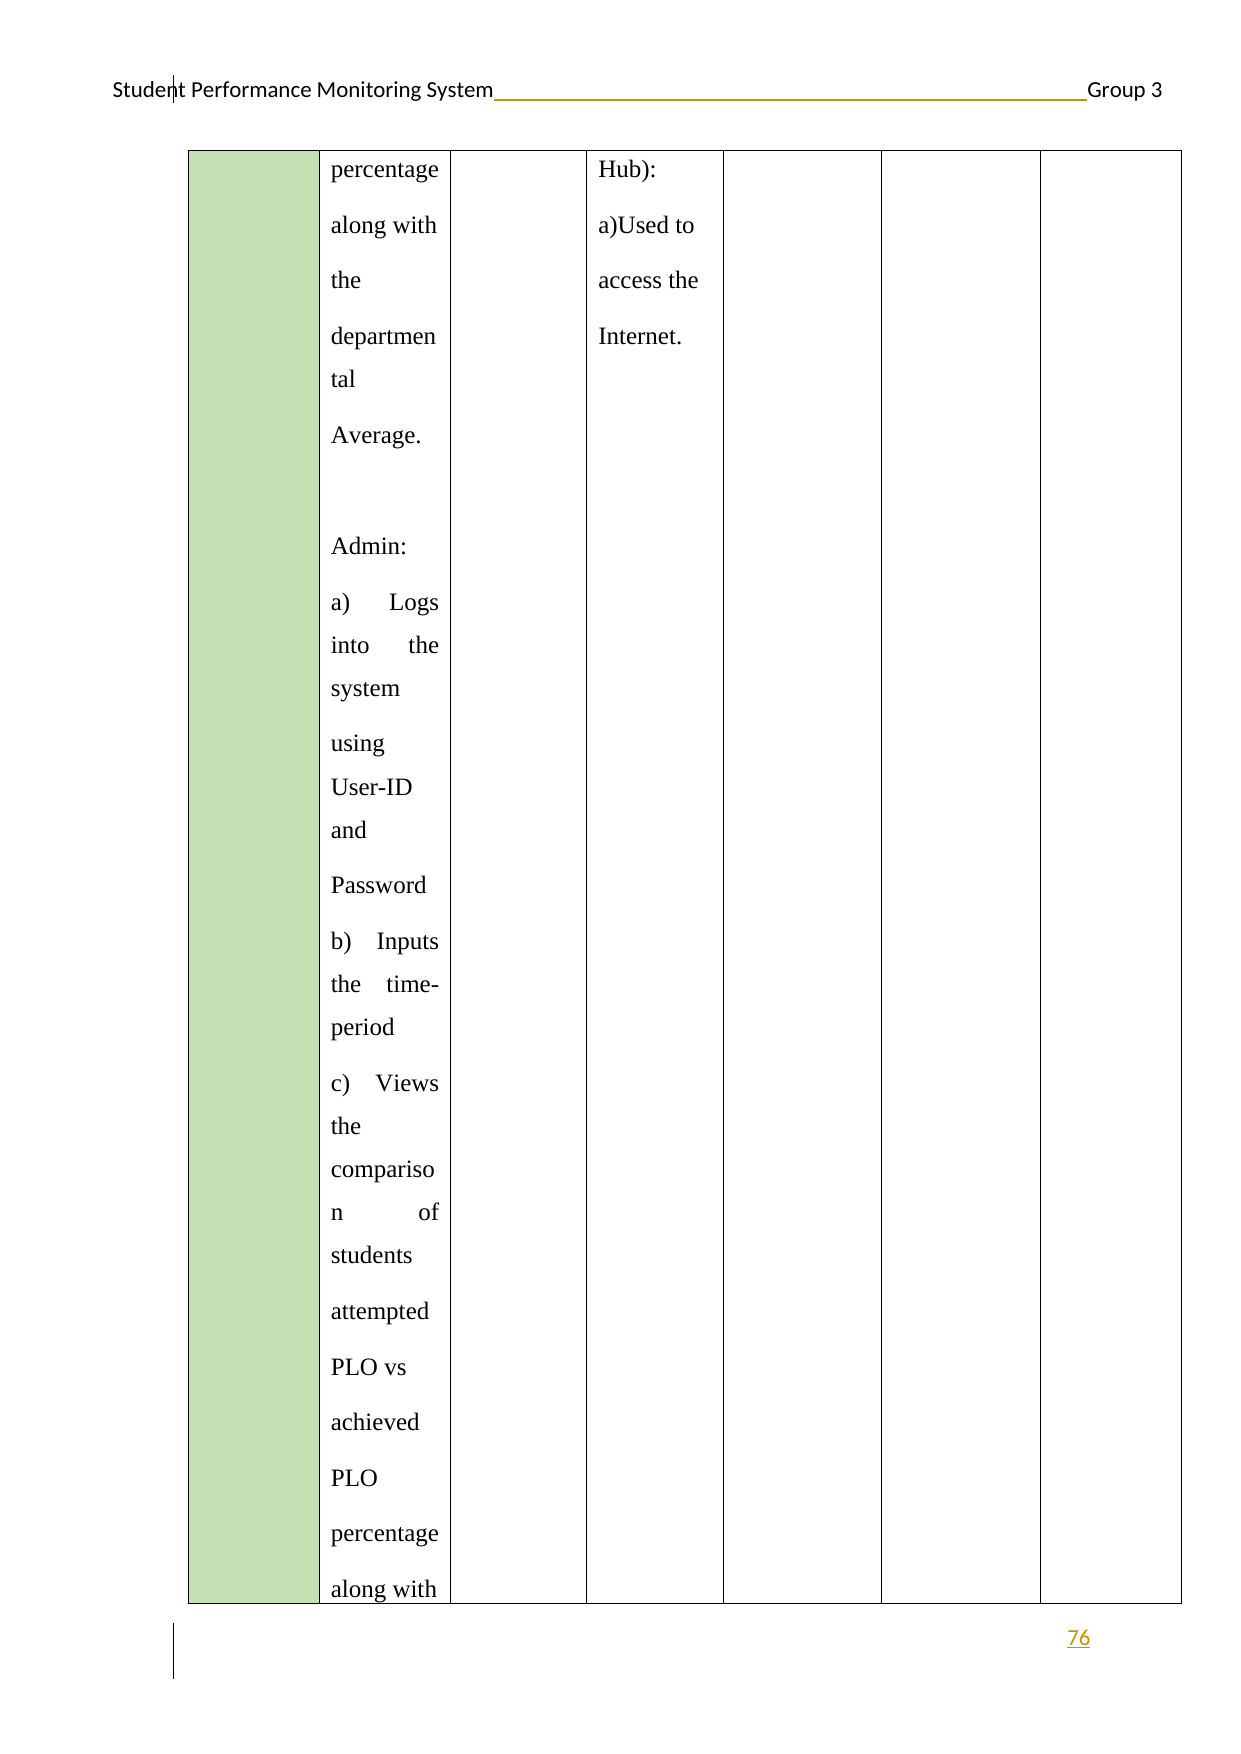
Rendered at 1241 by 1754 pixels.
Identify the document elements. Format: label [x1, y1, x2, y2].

table_cell [882, 151, 1040, 1603]
table_cell [724, 151, 881, 1603]
table_cell [1041, 151, 1181, 1603]
table_cell [189, 151, 319, 1603]
table_cell [451, 151, 586, 1603]
table_cell [587, 151, 723, 1603]
table_cell [320, 151, 450, 1603]
